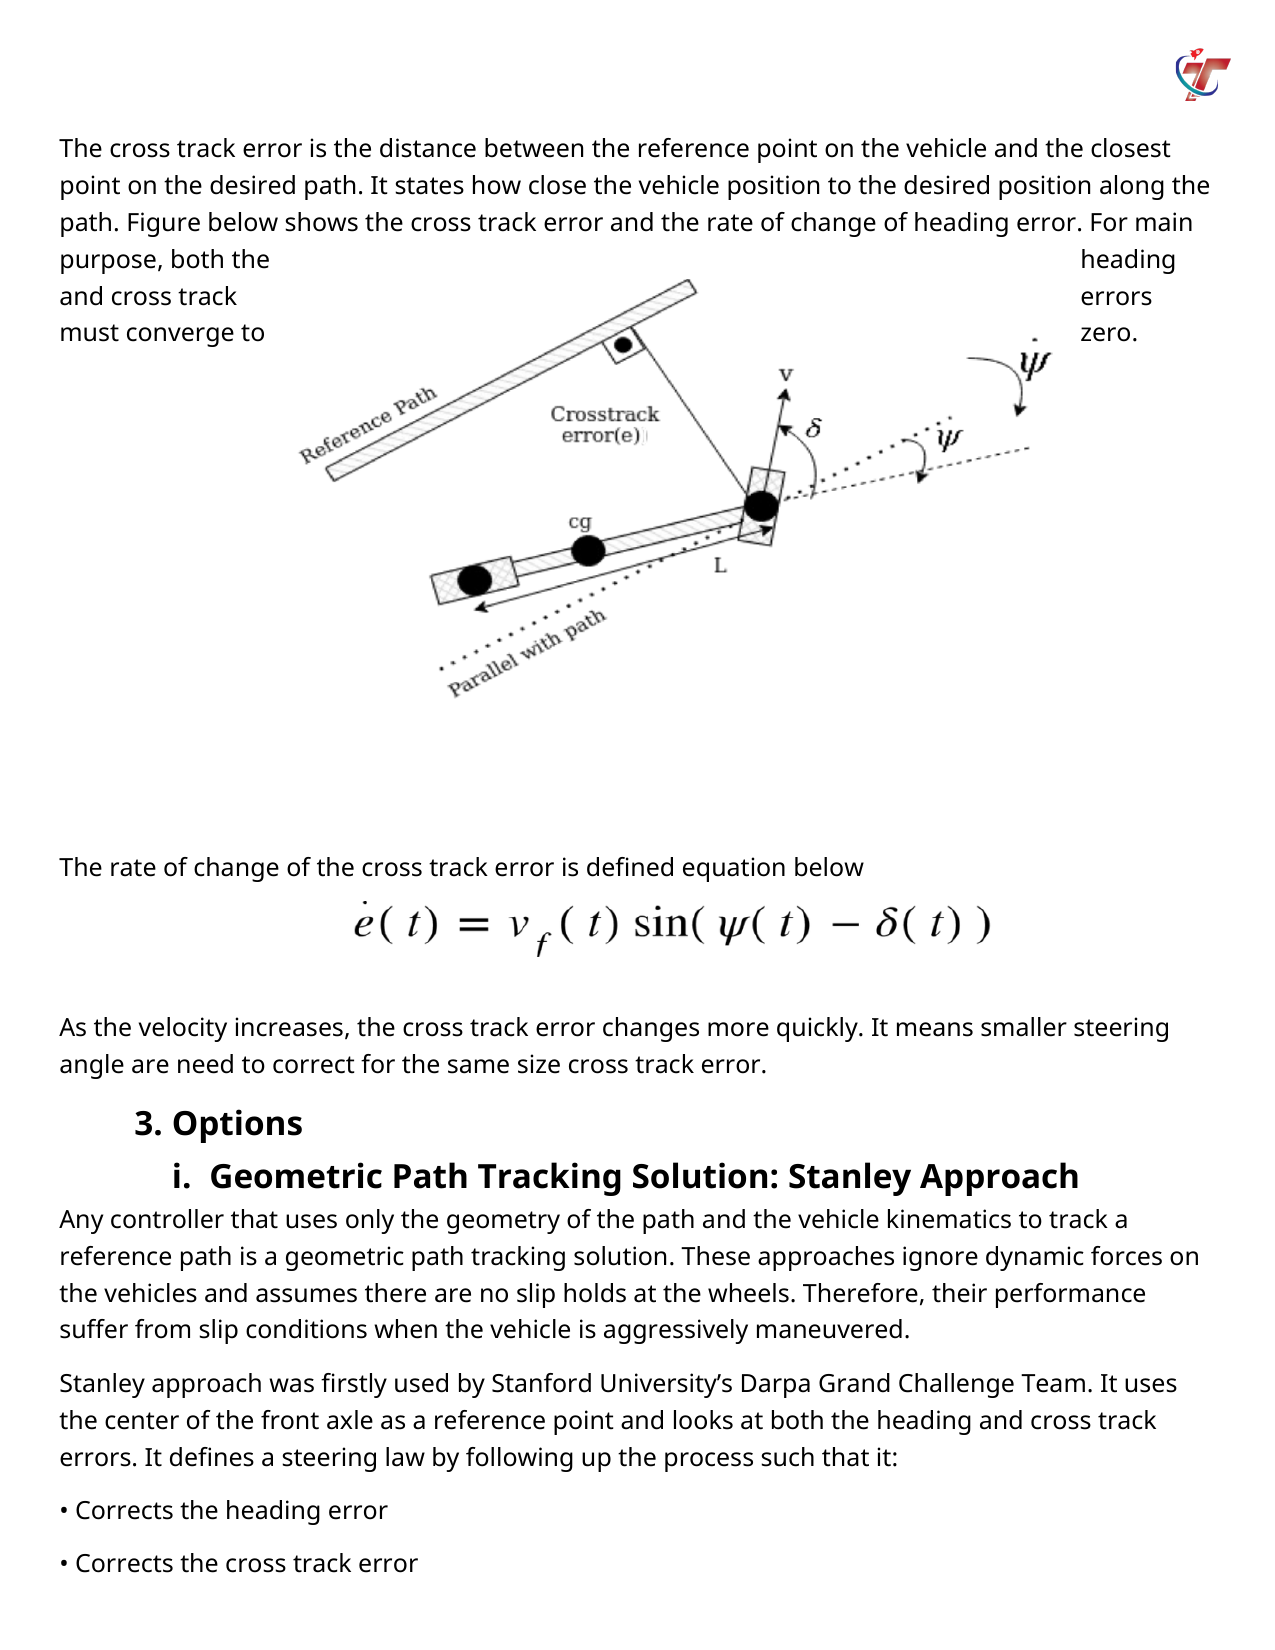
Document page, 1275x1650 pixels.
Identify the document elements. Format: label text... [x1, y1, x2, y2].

picture [292, 270, 1062, 730]
text The rate of change of the cross track error is defined equation below [59, 849, 1216, 883]
subtitle Geometric Path Tracking Solution: Stanley Approach [172, 1153, 1216, 1198]
text • Corrects the cross track error [59, 1546, 1216, 1580]
text Stanley approach was firstly used by Stanford University’s Darpa Grand Challenge Team. It uses the center of the front axle as a reference point and looks at both the heading and cross track errors. It defines a steering law by following up the process such that it: [59, 1366, 1216, 1473]
picture [1175, 45, 1231, 101]
text As the velocity increases, the cross track error changes more quickly. It means smaller steering angle are need to correct for the same size cross track error. [59, 1009, 1216, 1080]
text Any controller that uses only the geometry of the path and the vehicle kinematics to track a reference path is a geometric path tracking solution. These approaches ignore dynamic forces on the vehicles and assumes there are no slip holds at the wheels. Therefore, their performance suffer from slip conditions when the vehicle is aggressively maneuvered. [59, 1202, 1216, 1346]
subtitle Options [134, 1100, 1216, 1145]
text The cross track error is the distance between the reference point on the vehicle and the closest point on the desired path. It states how close the vehicle position to the desired position along the path. Figure below shows the cross track error and the rate of change of heading error. For main purpose, both the heading and cross track errors must converge to zero. [59, 131, 1216, 349]
text • Corrects the heading error [59, 1493, 1216, 1527]
picture [327, 893, 996, 956]
